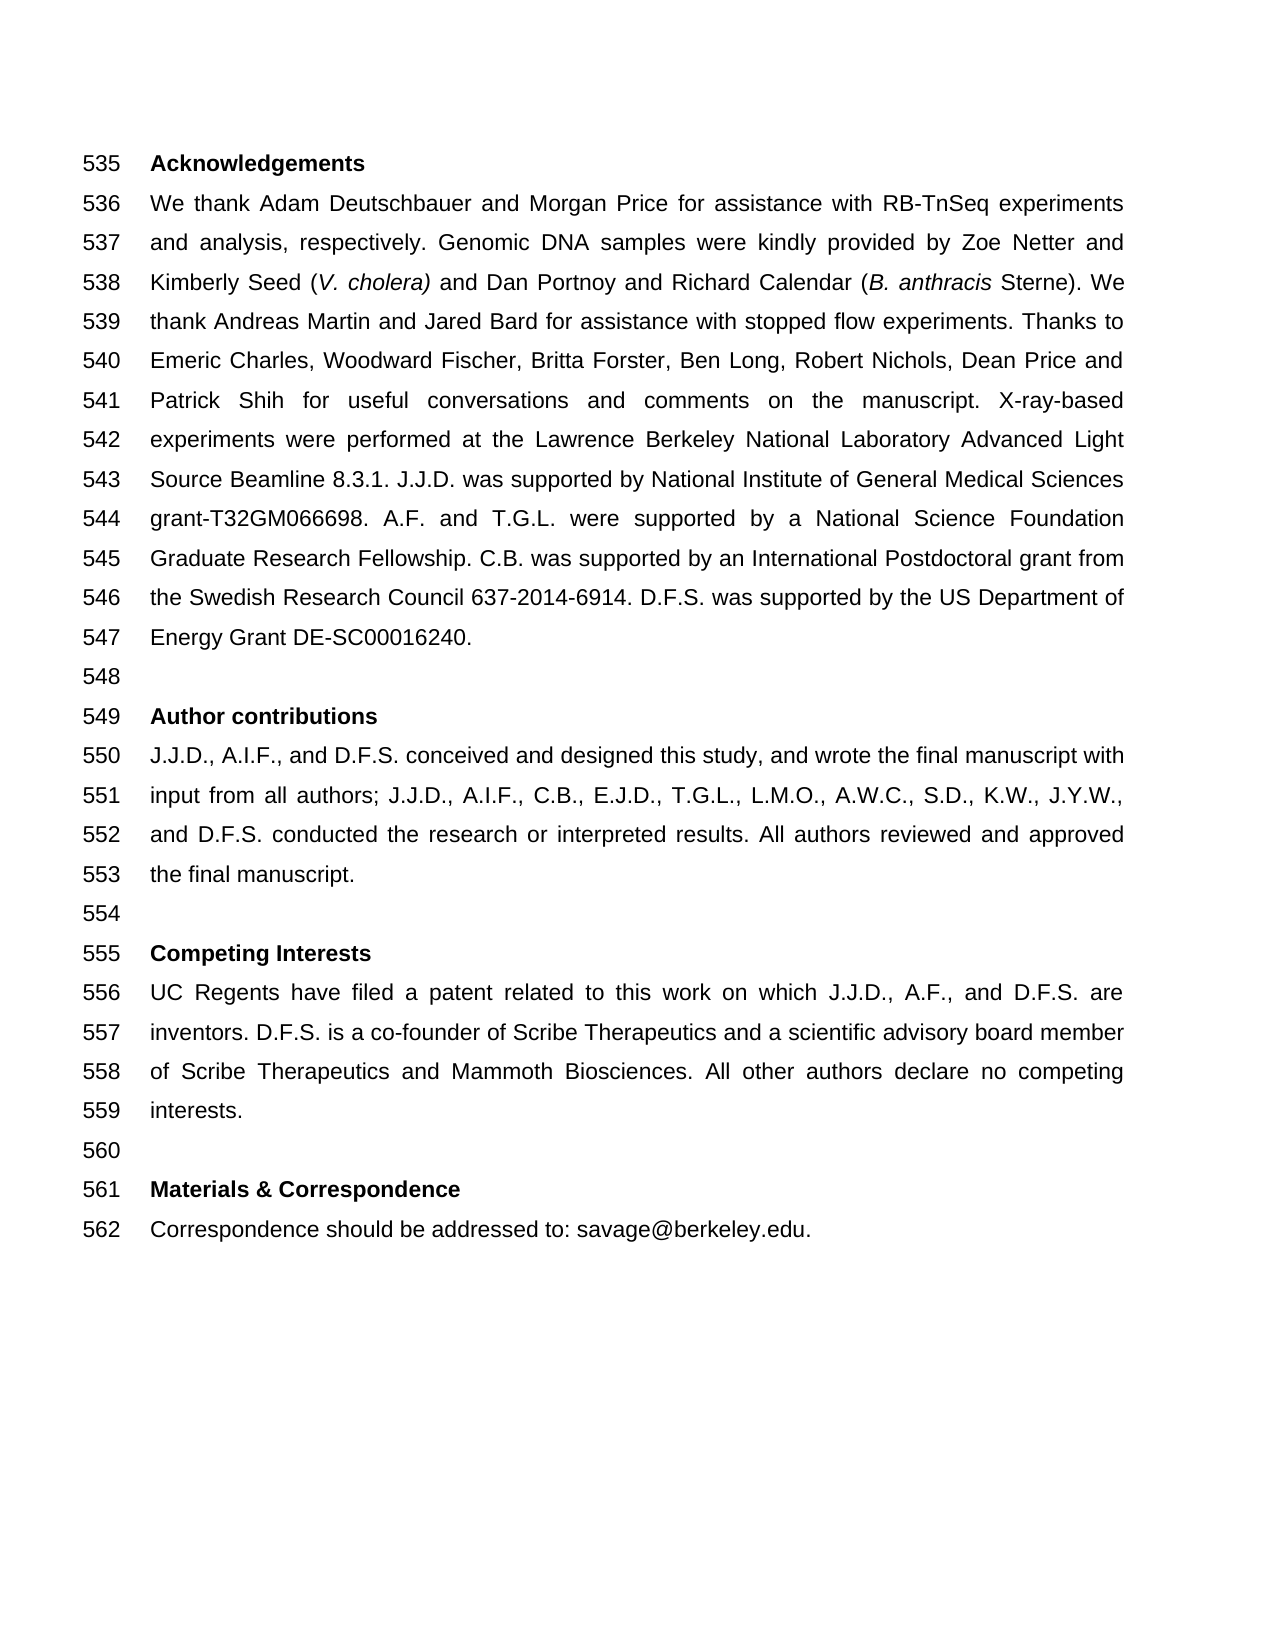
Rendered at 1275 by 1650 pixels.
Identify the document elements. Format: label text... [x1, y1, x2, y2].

text UC Regents have filed a patent related to this work on which J.J.D., A.F., and D.F.S. are inventors. D.F.S. is a co-founder of Scribe Therapeutics and a scientific advisory board member of Scribe Therapeutics and Mammoth Biosciences. All other authors declare no competing interests. [150, 979, 1125, 1124]
text Competing Interests [150, 939, 1125, 966]
text Materials & Correspondence [150, 1176, 1125, 1203]
text Acknowledgements [150, 150, 1125, 176]
text We thank Adam Deutschbauer and Morgan Price for assistance with RB-TnSeq experiments and analysis, respectively. Genomic DNA samples were kindly provided by Zoe Netter and Kimberly Seed (V. cholera) and Dan Portnoy and Richard Calendar (B. anthracis Sterne). We thank Andreas Martin and Jared Bard for assistance with stopped flow experiments. Thanks to Emeric Charles, Woodward Fischer, Britta Forster, Ben Long, Robert Nichols, Dean Price and Patrick Shih for useful conversations and comments on the manuscript. X-ray-based experiments were performed at the Lawrence Berkeley National Laboratory Advanced Light Source Beamline 8.3.1. J.J.D. was supported by National Institute of General Medical Sciences grant-T32GM066698. A.F. and T.G.L. were supported by a National Science Foundation Graduate Research Fellowship. C.B. was supported by an International Postdoctoral grant from the Swedish Research Council 637-2014-6914. D.F.S. was supported by the US Department of Energy Grant DE-SC00016240. [150, 189, 1125, 650]
text Author contributions [150, 703, 1125, 729]
text Correspondence should be addressed to: savage@berkeley.edu. [150, 1216, 1125, 1242]
text J.J.D., A.I.F., and D.F.S. conceived and designed this study, and wrote the final manuscript with input from all authors; J.J.D., A.I.F., C.B., E.J.D., T.G.L., L.M.O., A.W.C., S.D., K.W., J.Y.W., and D.F.S. conducted the research or interpreted results. All authors reviewed and approved the final manuscript. [150, 742, 1125, 887]
